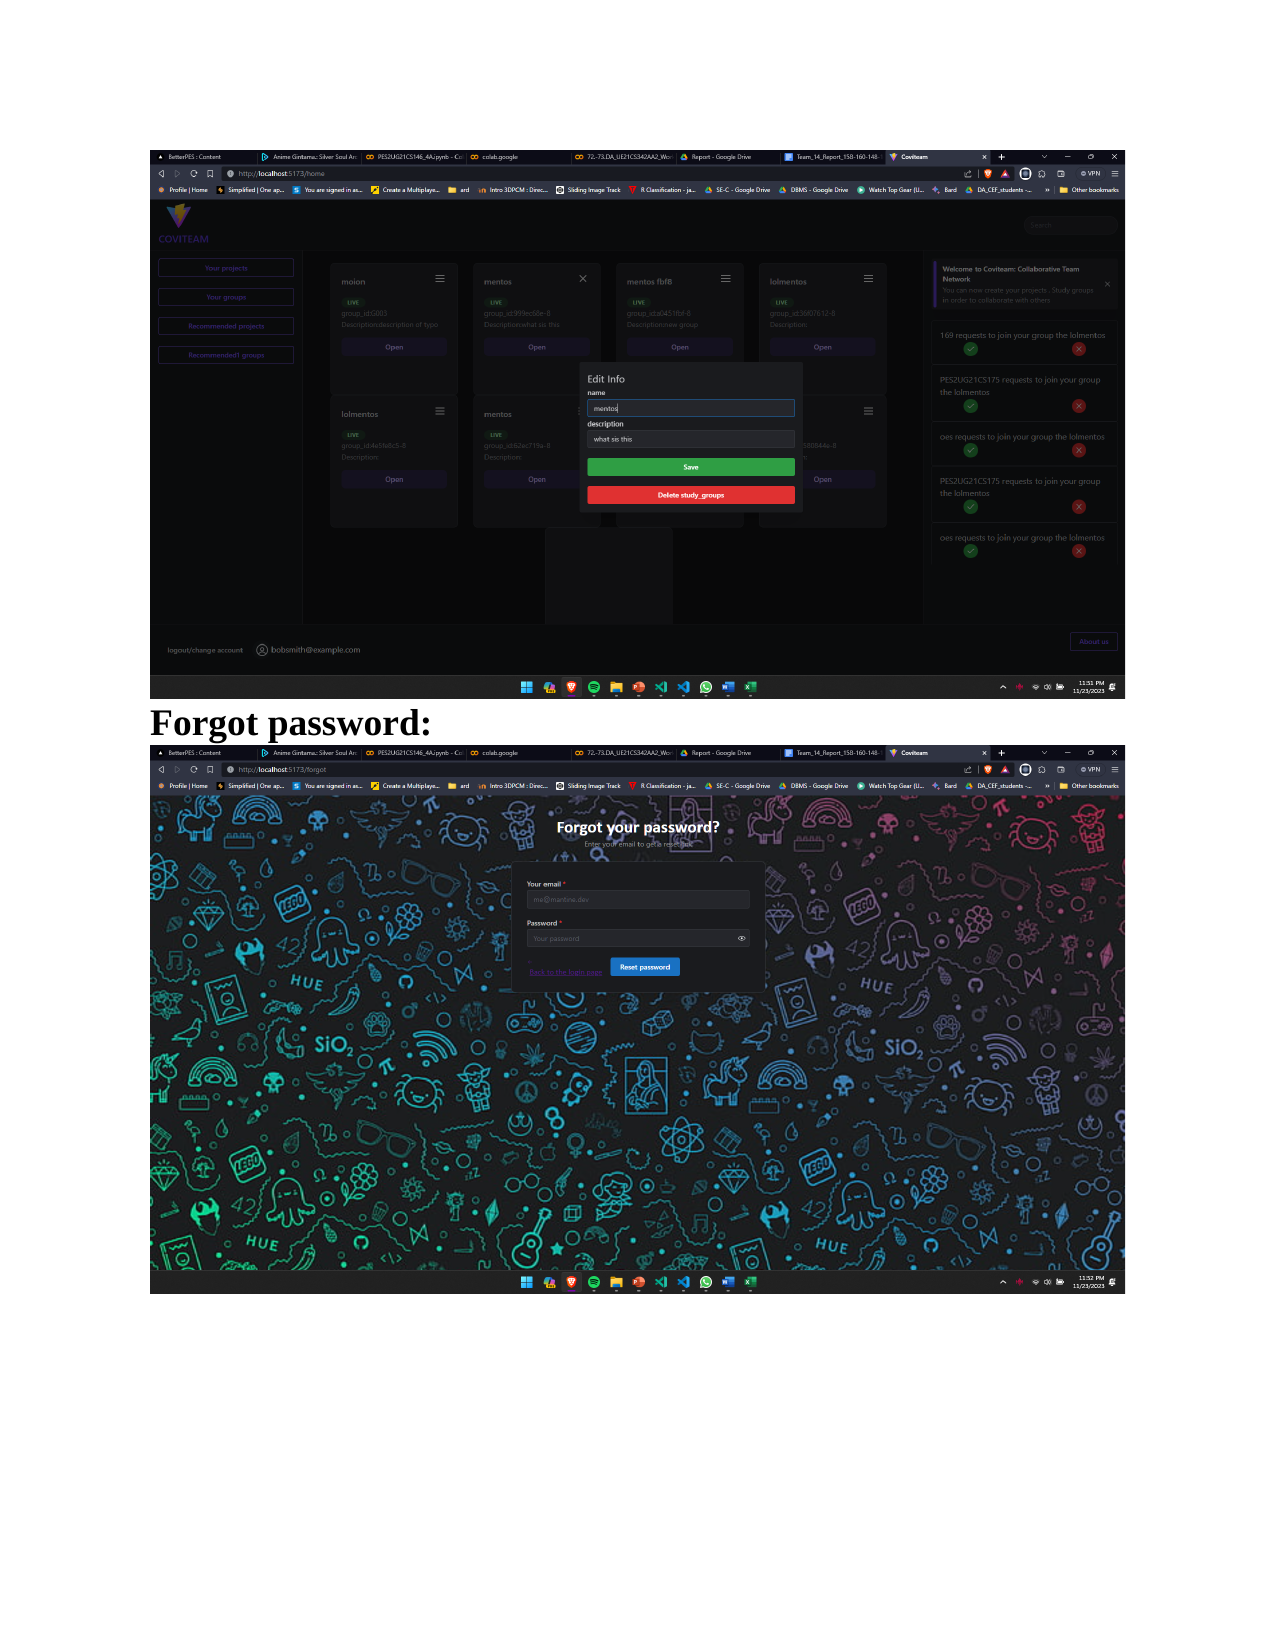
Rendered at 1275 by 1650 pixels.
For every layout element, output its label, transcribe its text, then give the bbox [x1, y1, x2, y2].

text Forgot password: [150, 700, 1125, 743]
picture [150, 150, 1125, 699]
picture [150, 745, 1125, 1294]
